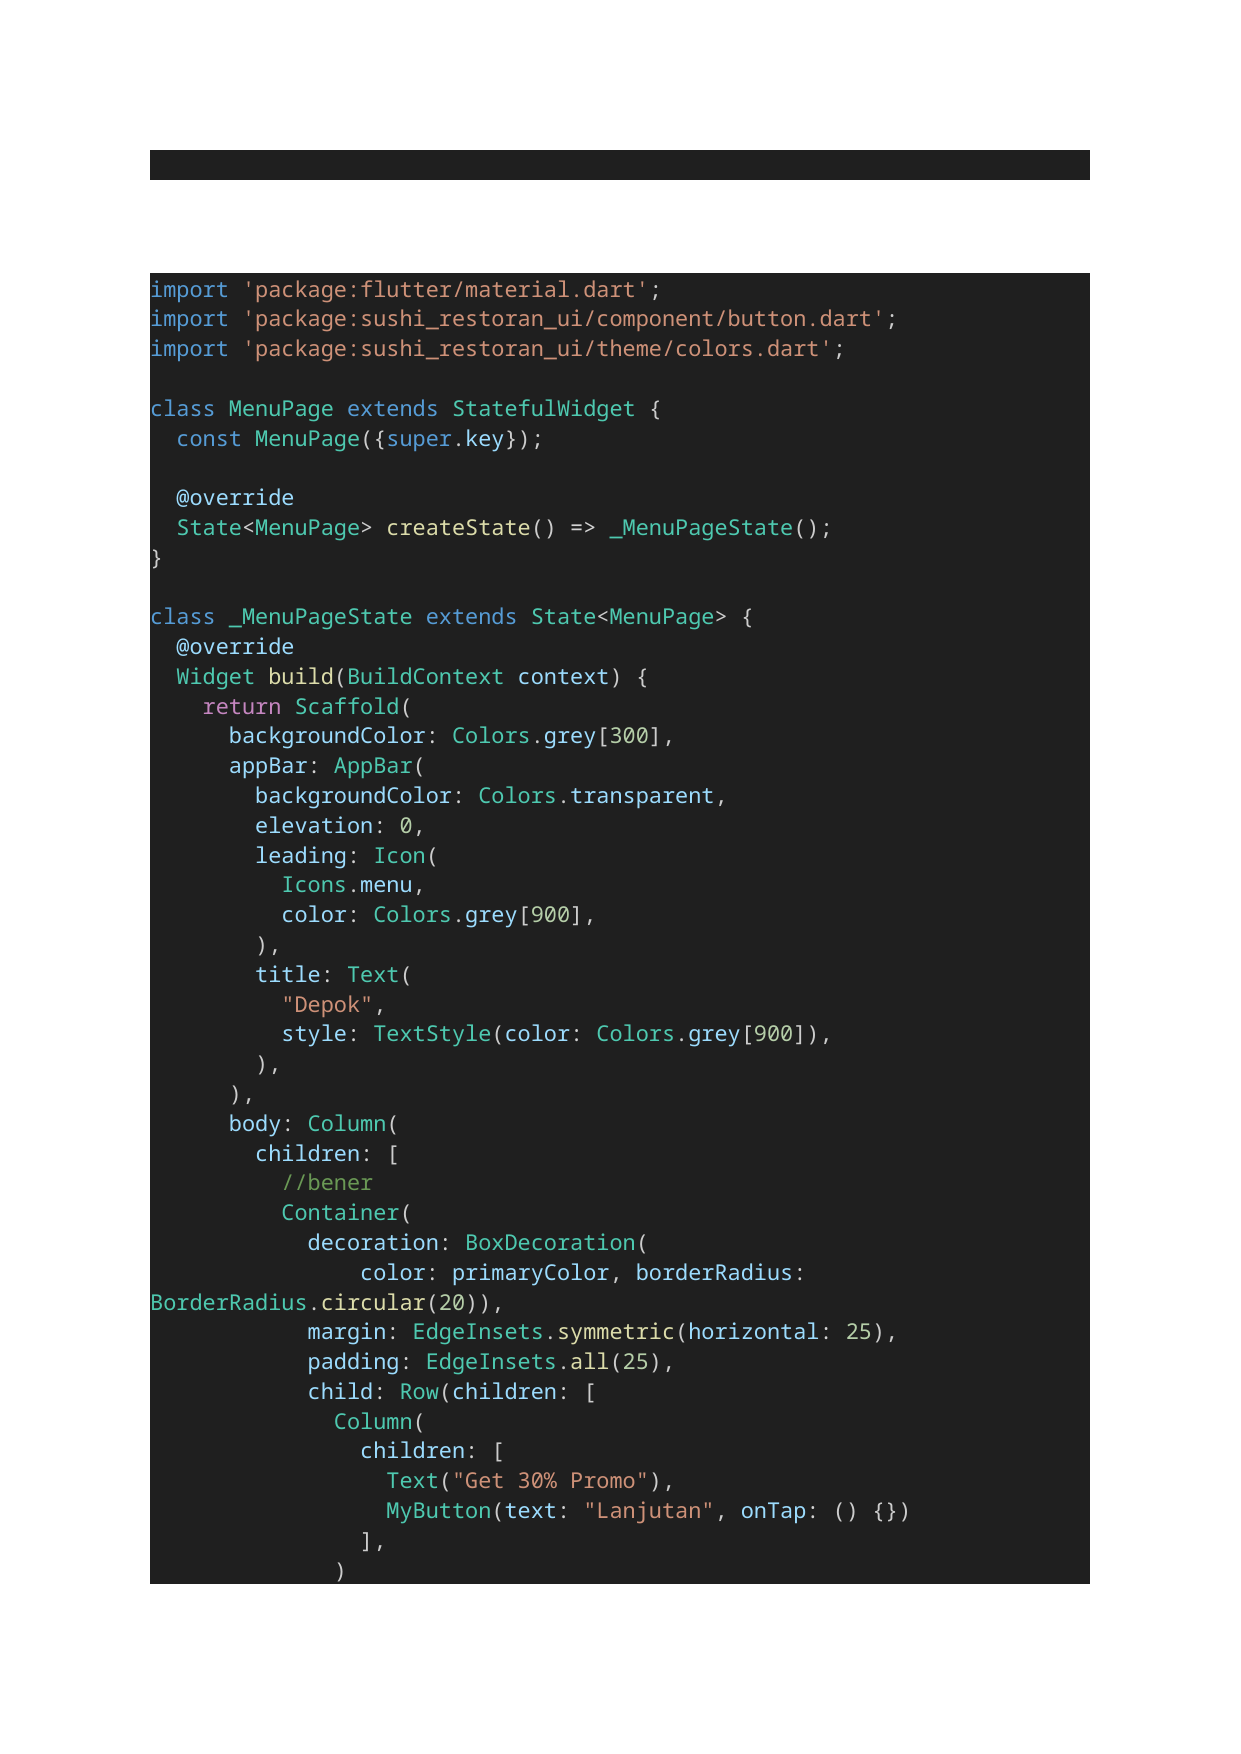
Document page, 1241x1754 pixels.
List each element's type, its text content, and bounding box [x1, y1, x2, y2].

text ), [150, 1078, 1090, 1108]
text return Scaffold( [150, 691, 1090, 720]
text appBar: AppBar( [150, 750, 1090, 780]
text elevation: 0, [150, 810, 1090, 839]
text import 'package:sushi_restoran_ui/theme/colors.dart'; [150, 333, 1090, 363]
text class _MenuPageState extends State<MenuPage> { [150, 601, 1090, 631]
text @override [150, 482, 1090, 512]
text } [150, 542, 1090, 571]
text //bener [150, 1167, 1090, 1197]
text leading: Icon( [150, 839, 1090, 869]
text Text("Get 30% Promo"), [150, 1465, 1090, 1495]
text "Depok", [150, 988, 1090, 1018]
text decoration: BoxDecoration( [150, 1227, 1090, 1257]
text Column( [150, 1406, 1090, 1435]
text ], [150, 1525, 1090, 1554]
text ), [150, 1048, 1090, 1078]
text ) [150, 1554, 1090, 1584]
text const MenuPage({super.key}); [150, 422, 1090, 452]
text Container( [150, 1197, 1090, 1227]
text class MenuPage extends StatefulWidget { [150, 393, 1090, 422]
text backgroundColor: Colors.transparent, [150, 780, 1090, 810]
text title: Text( [150, 959, 1090, 988]
text Icons.menu, [150, 869, 1090, 899]
text backgroundColor: Colors.grey[300], [150, 720, 1090, 750]
text child: Row(children: [ [150, 1376, 1090, 1406]
text style: TextStyle(color: Colors.grey[900]), [150, 1018, 1090, 1048]
text color: primaryColor, borderRadius: BorderRadius.circular(20)), [150, 1257, 1090, 1316]
text children: [ [150, 1137, 1090, 1167]
text State<MenuPage> createState() => _MenuPageState(); [150, 512, 1090, 542]
text MyButton(text: "Lanjutan", onTap: () {}) [150, 1495, 1090, 1525]
text margin: EdgeInsets.symmetric(horizontal: 25), [150, 1316, 1090, 1346]
text import 'package:flutter/material.dart'; [150, 273, 1090, 303]
text ), [150, 929, 1090, 959]
text import 'package:sushi_restoran_ui/component/button.dart'; [150, 303, 1090, 333]
text Widget build(BuildContext context) { [150, 661, 1090, 691]
text @override [150, 631, 1090, 661]
text padding: EdgeInsets.all(25), [150, 1346, 1090, 1376]
text body: Column( [150, 1108, 1090, 1137]
text color: Colors.grey[900], [150, 899, 1090, 929]
text children: [ [150, 1435, 1090, 1465]
